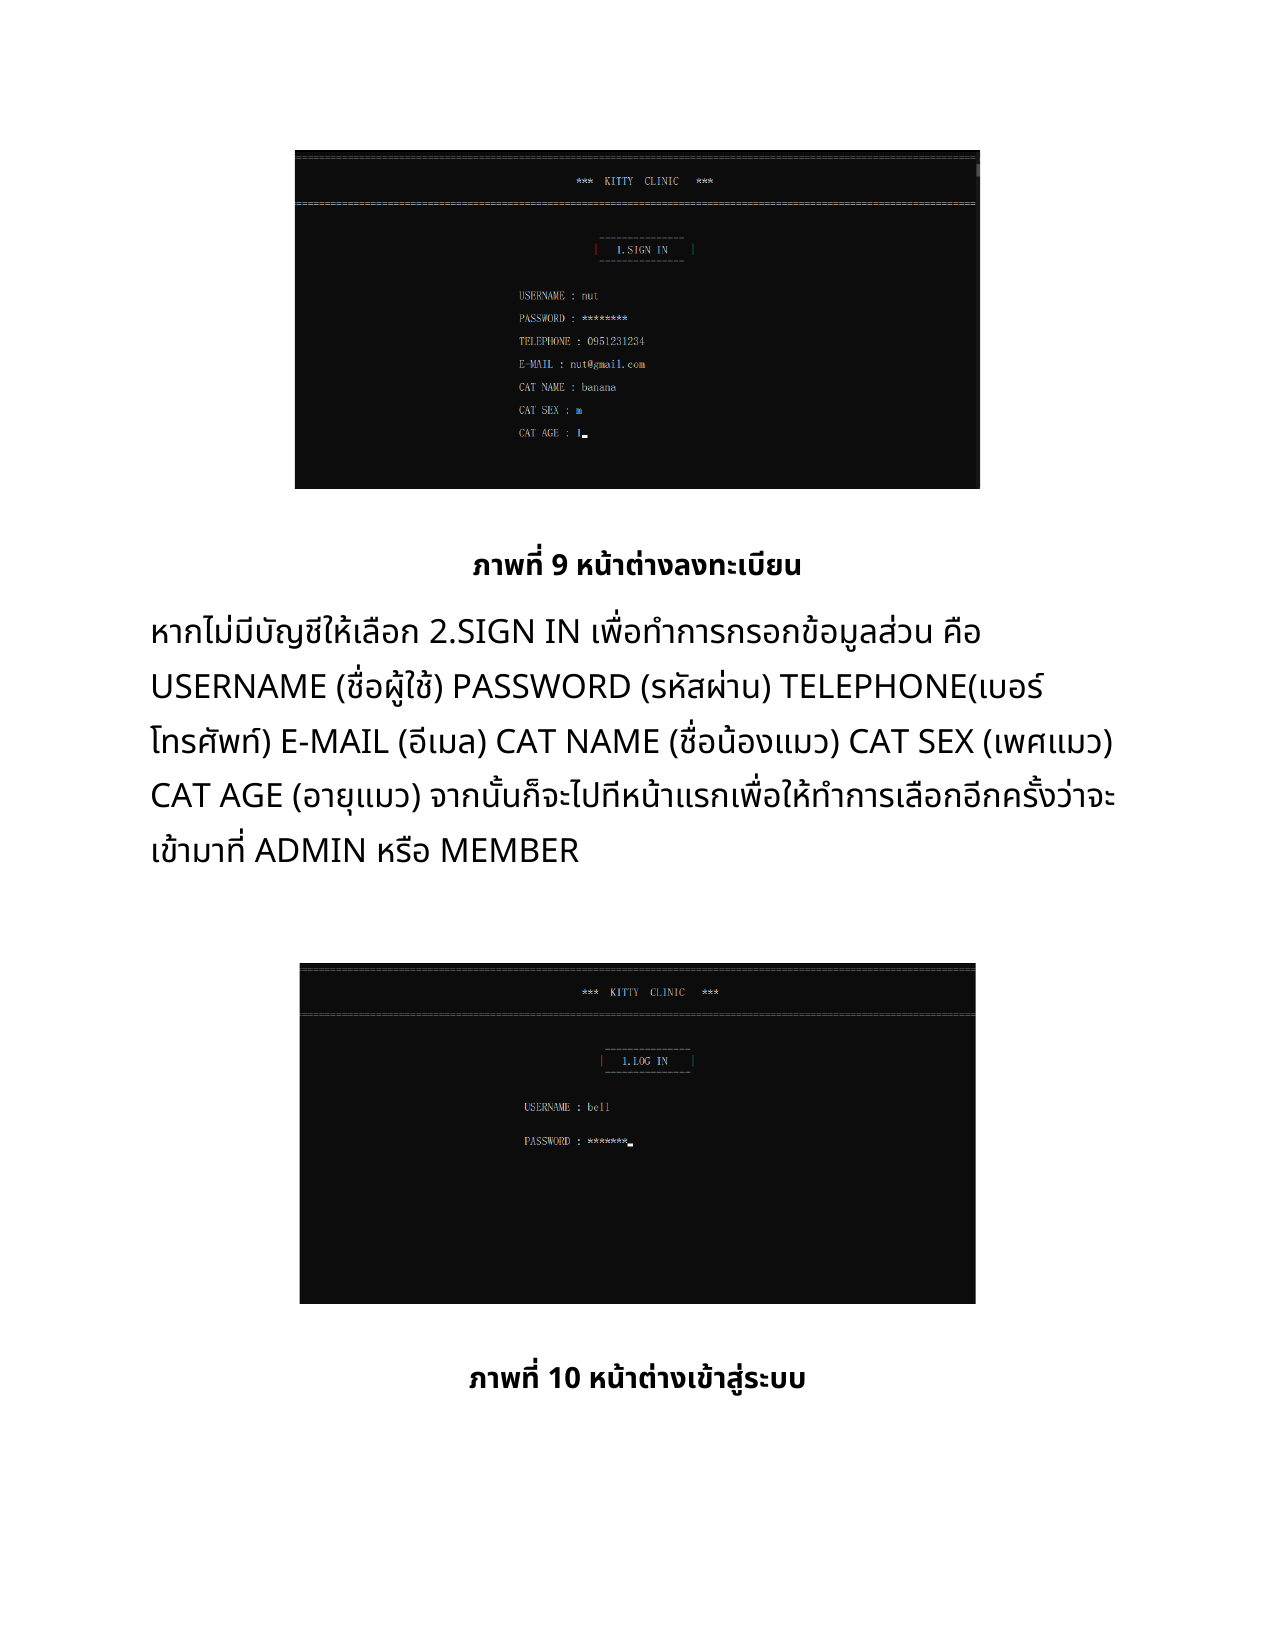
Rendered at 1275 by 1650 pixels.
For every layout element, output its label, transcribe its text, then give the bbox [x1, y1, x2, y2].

text ภาพที่ 10 หน้าต่างเข้าสู่ระบบ [150, 1357, 1125, 1401]
picture [294, 150, 981, 489]
text หากไม่มีบัญชีให้เลือก 2.SIGN IN เพื่อทำการกรอกข้อมูลส่วน คือ USERNAME (ชื่อผู้ใช้) PASSWORD (รหัสผ่าน) TELEPHONE(เบอร์โทรศัพท์) E-MAIL (อีเมล) CAT NAME (ชื่อน้องแมว) CAT SEX (เพศแมว) CAT AGE (อายุแมว) จากนั้นก็จะไปทีหน้าแรกเพื่อให้ทำการเลือกอีกครั้งว่าจะเข้ามาที่ ADMIN หรือ MEMBER [150, 608, 1125, 877]
text ภาพที่ 9 หน้าต่างลงทะเบียน [150, 544, 1125, 588]
picture [299, 963, 976, 1304]
